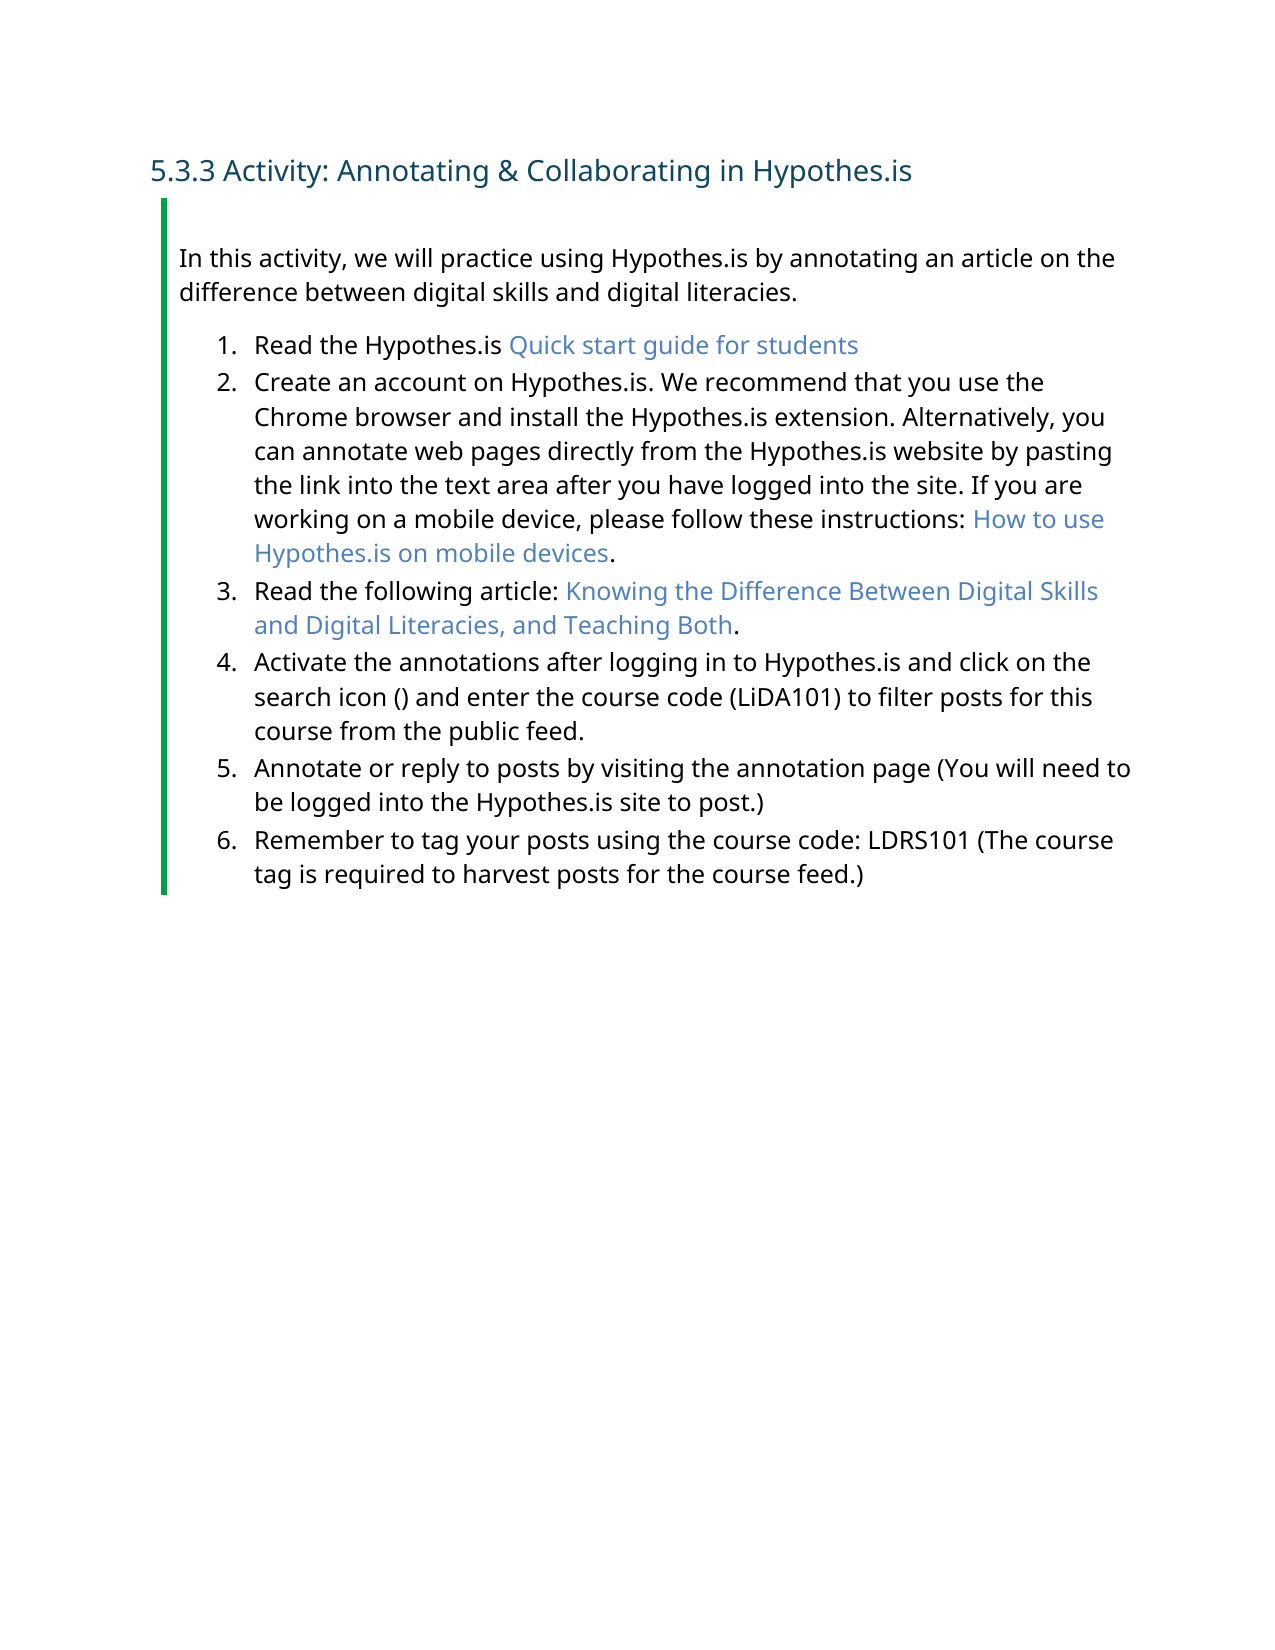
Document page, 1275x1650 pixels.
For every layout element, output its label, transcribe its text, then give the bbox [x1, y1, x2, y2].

subtitle 5.3.3 Activity: Annotating & Collaborating in Hypothes.is [150, 150, 1125, 190]
table_header In this activity, we will practice using Hypothes.is by annotating an article on the difference between digital skills and digital literacies. Read the Hypothes.is Quick start guide for students Create an account on Hypothes.is. We recommend that you use the Chrome browser and install the Hypothes.is extension. Alternatively, you can annotate web pages directly from the Hypothes.is website by pasting the link into the text area after you have logged into the site. If you are working on a mobile device, please follow these instructions: How to use Hypothes.is on mobile devices. Read the following article: Knowing the Difference Between Digital Skills and Digital Literacies, and Teaching Both. Activate the annotations after logging in to Hypothes.is and click on the search icon () and enter the course code (LiDA101) to filter posts for this course from the public feed. Annotate or reply to posts by visiting the annotation page (You will need to be logged into the Hypothes.is site to post.) Remember to tag your posts using the course code: LDRS101 (The course tag is required to harvest posts for the course feed.) [167, 198, 1139, 895]
